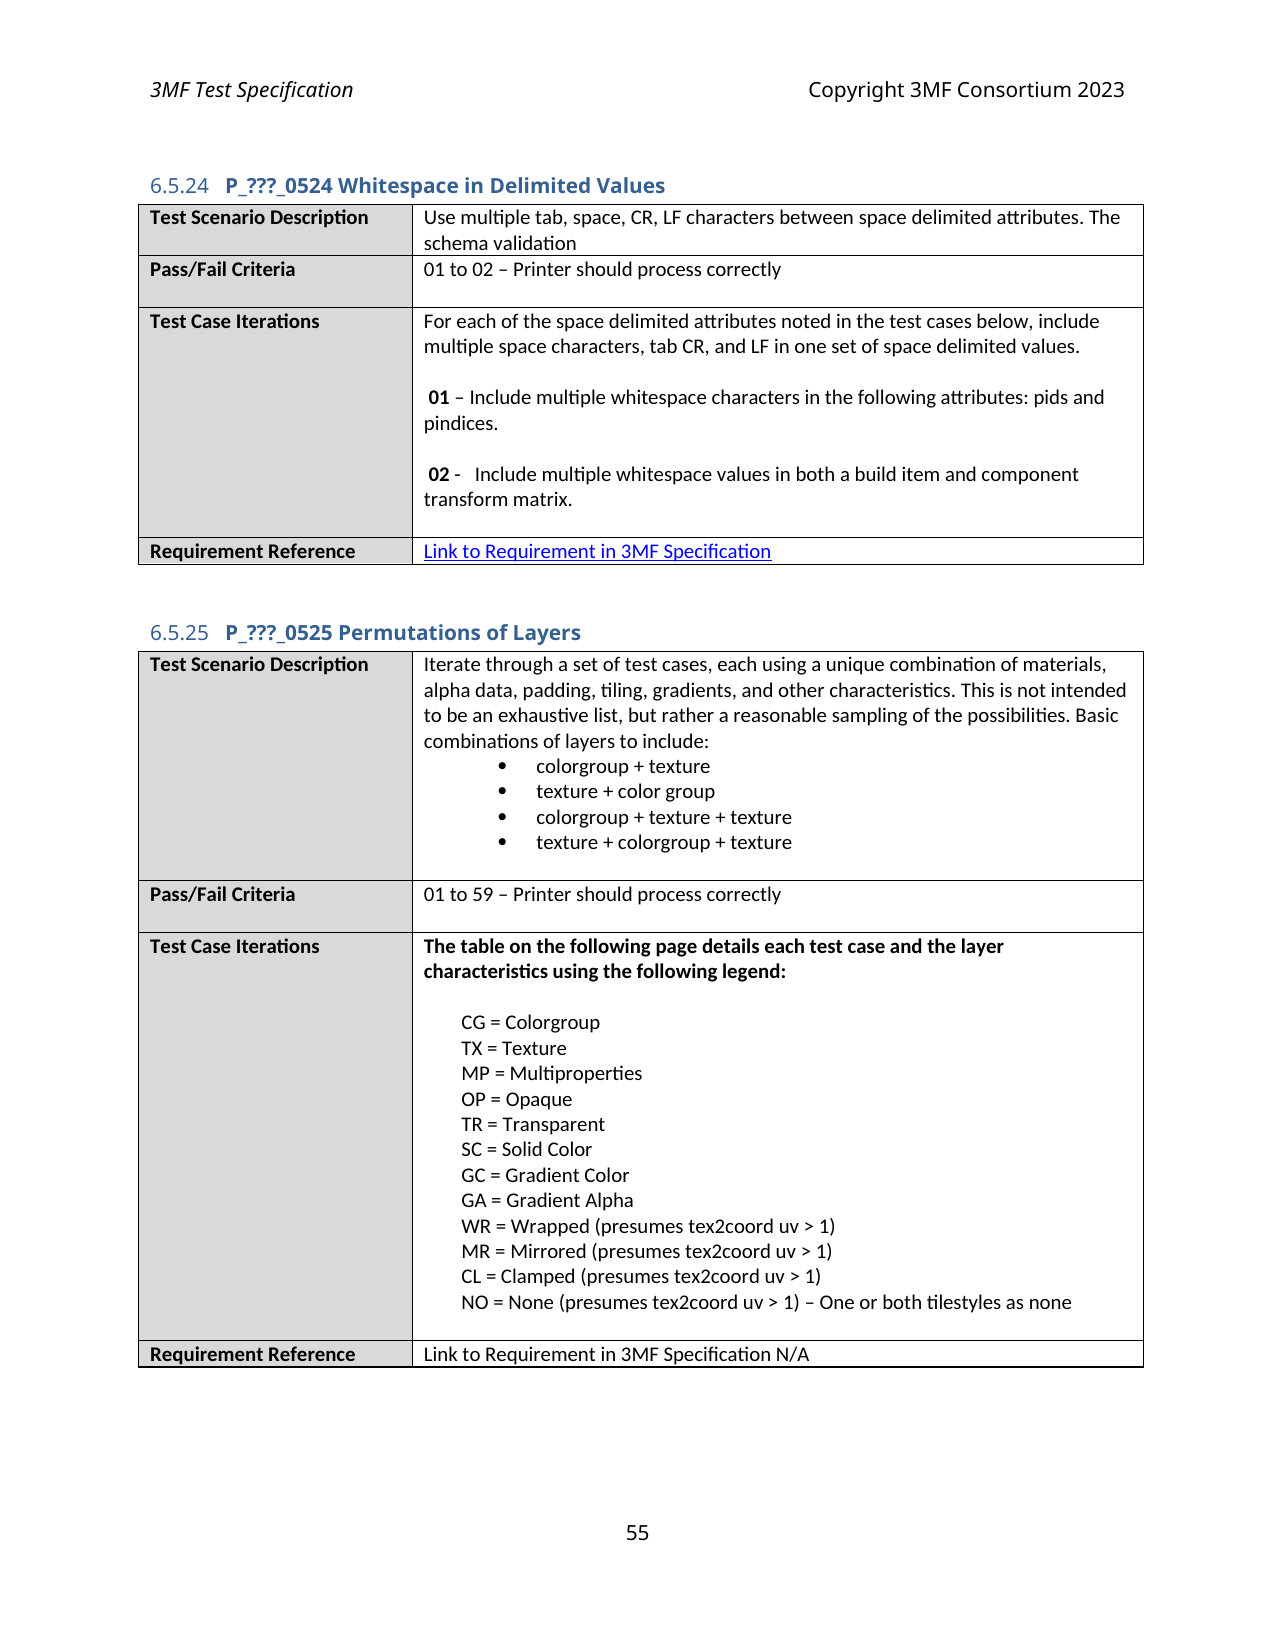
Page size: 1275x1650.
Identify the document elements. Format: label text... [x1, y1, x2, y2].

table_cell 01 to 02 – Printer should process correctly [413, 256, 1143, 307]
table_cell Requirement Reference [139, 1341, 412, 1366]
table_cell 01 to 59 – Printer should process correctly [413, 881, 1143, 932]
table_cell Link to Requirement in 3MF Specification N/A [413, 1341, 1143, 1366]
table_cell Link to Requirement in 3MF Specification [413, 538, 1143, 563]
table_header Iterate through a set of test cases, each using a unique combination of materials, alpha data, padding, tiling, gradients, and other characteristics. This is not intended to be an exhaustive list, but rather a reasonable sampling of the possibilities. Basic combinations of layers to include: colorgroup + texture texture + color group colorgroup + texture + texture texture + colorgroup + texture [413, 652, 1143, 880]
table_header Test Scenario Description [139, 652, 412, 880]
table_cell Pass/Fail Criteria [139, 256, 412, 307]
table_cell Test Case Iterations [139, 308, 412, 537]
subtitle P_???_0525 Permutations of Layers [150, 618, 1125, 646]
subtitle P_???_0524 Whitespace in Delimited Values [150, 171, 1125, 199]
table_header Use multiple tab, space, CR, LF characters between space delimited attributes. The schema validation [413, 205, 1143, 255]
table_cell Requirement Reference [139, 538, 412, 563]
table_cell Pass/Fail Criteria [139, 881, 412, 932]
table_cell Test Case Iterations [139, 933, 412, 1340]
table_cell The table on the following page details each test case and the layer characteristics using the following legend: CG = Colorgroup TX = Texture MP = Multiproperties OP = Opaque TR = Transparent SC = Solid Color GC = Gradient Color GA = Gradient Alpha WR = Wrapped (presumes tex2coord uv > 1) MR = Mirrored (presumes tex2coord uv > 1) CL = Clamped (presumes tex2coord uv > 1) NO = None (presumes tex2coord uv > 1) – One or both tilestyles as none [413, 933, 1143, 1340]
table_header Test Scenario Description [139, 205, 412, 255]
table_cell For each of the space delimited attributes noted in the test cases below, include multiple space characters, tab CR, and LF in one set of space delimited values. 01 – Include multiple whitespace characters in the following attributes: pids and pindices. 02 - Include multiple whitespace values in both a build item and component transform matrix. [413, 308, 1143, 537]
